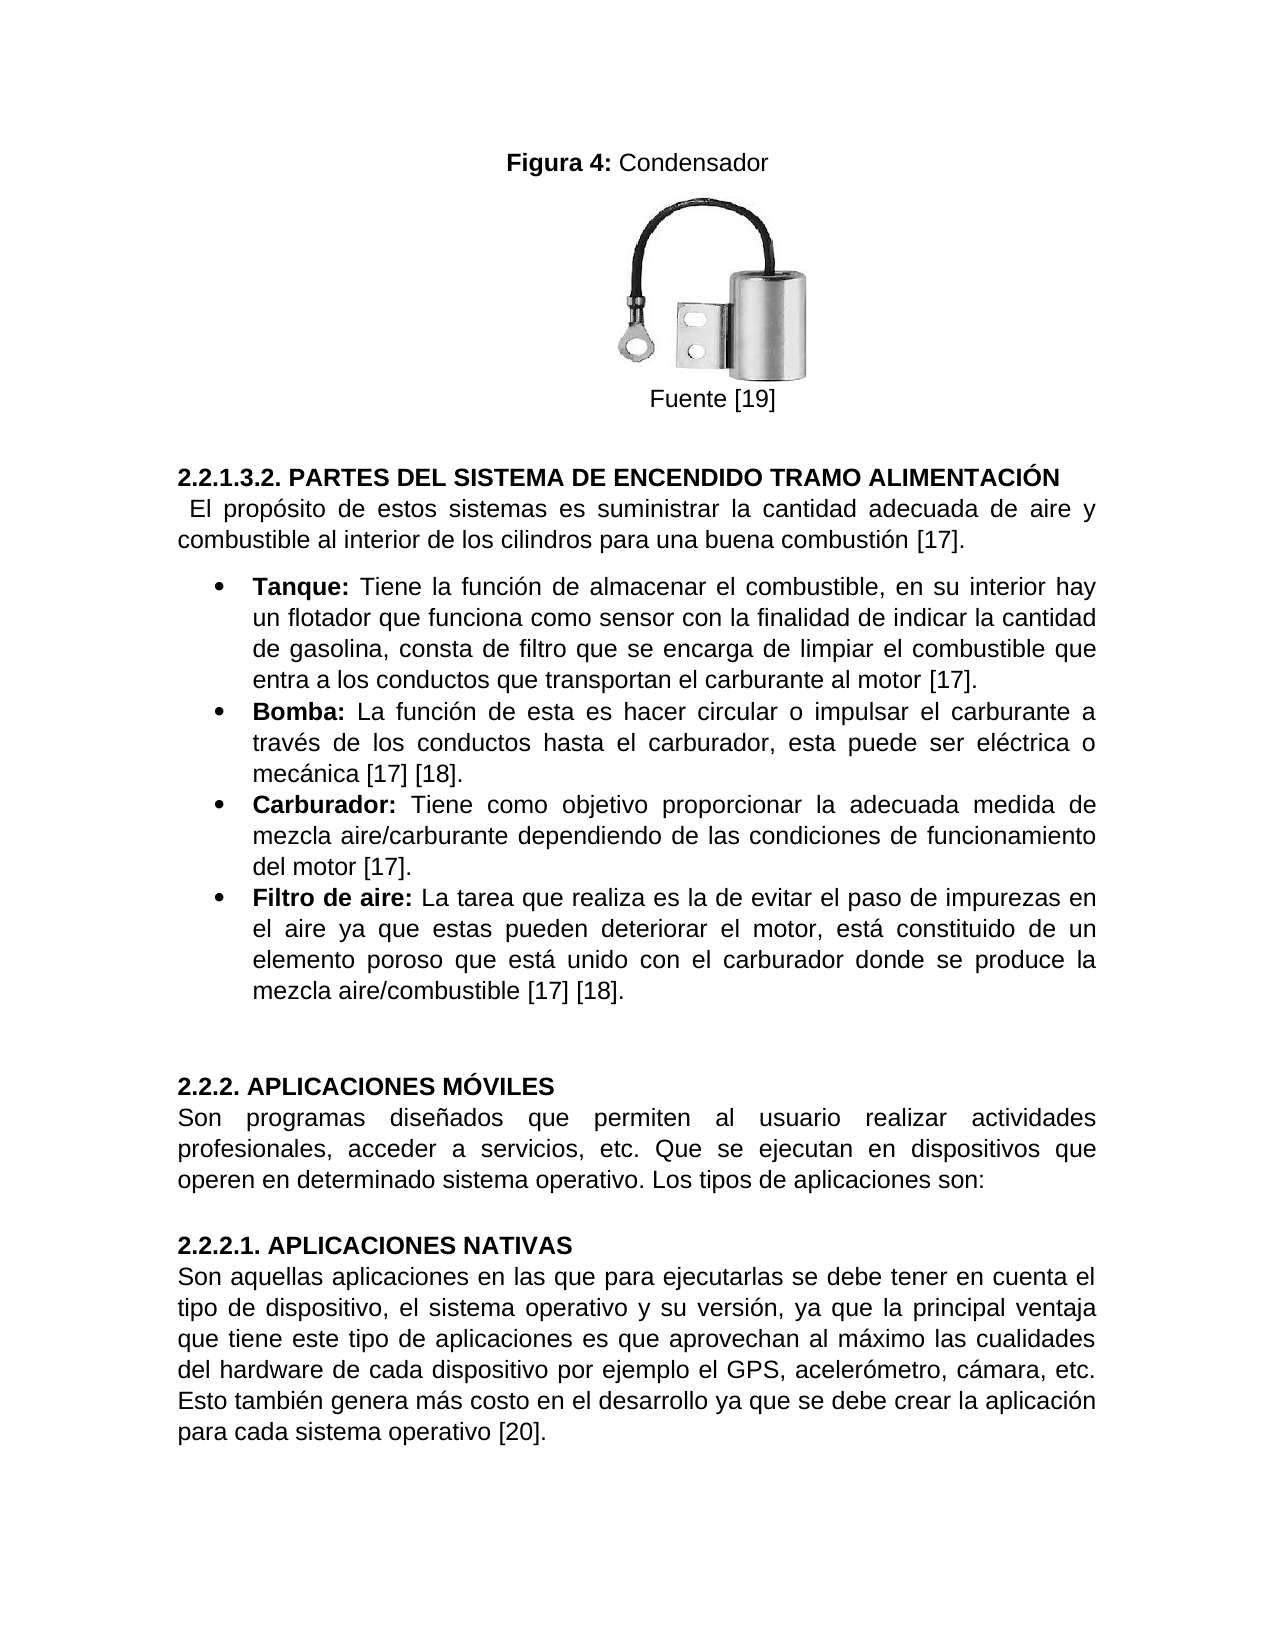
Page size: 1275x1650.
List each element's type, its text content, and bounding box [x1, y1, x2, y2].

text Son programas diseñados que permiten al usuario realizar actividades profesionales, acceder a servicios, etc. Que se ejecutan en dispositivos que operen en determinado sistema operativo. Los tipos de aplicaciones son: [177, 1103, 1098, 1193]
list Fuente [327, 384, 1098, 412]
list Filtro de aire: La tarea que realiza es la de evitar el paso de impurezas en el aire ya que estas pueden deteriorar el motor, está constituido de un elemento poroso que está unido con el carburador donde se produce la mezcla aire/combustible. [215, 883, 1098, 1005]
subtitle 2.2.1.3.2. PARTES DEL SISTEMA DE ENCENDIDO TRAMO ALIMENTACIÓN [177, 462, 1098, 491]
text El propósito de estos sistemas es suministrar la cantidad adecuada de aire y combustible al interior de los cilindros para una buena combustión. [177, 493, 1098, 553]
list Bomba: La función de esta es hacer circular o impulsar el carburante a través de los conductos hasta el carburador, esta puede ser eléctrica o mecánica . [215, 697, 1098, 787]
text Son aquellas aplicaciones en las que para ejecutarlas se debe tener en cuenta el tipo de dispositivo, el sistema operativo y su versión, ya que la principal ventaja que tiene este tipo de aplicaciones es que aprovechan al máximo las cualidades del hardware de cada dispositivo por ejemplo el GPS, acelerómetro, cámara, etc. Esto también genera más costo en el desarrollo ya que se debe crear la aplicación para cada sistema operativo. [177, 1262, 1098, 1446]
list Carburador: Tiene como objetivo proporcionar la adecuada medida de mezcla aire/carburante dependiendo de las condiciones de funcionamiento del motor. [215, 790, 1098, 881]
text Figura 4: Condensador [177, 148, 1098, 176]
subtitle 2.2.2. APLICACIONES MÓVILES [177, 1072, 1098, 1100]
subtitle 2.2.2.1. APLICACIONES NATIVAS [177, 1231, 1098, 1260]
picture [592, 197, 833, 382]
list Tanque: Tiene la función de almacenar el combustible, en su interior hay un flotador que funciona como sensor con la finalidad de indicar la cantidad de gasolina, consta de filtro que se encarga de limpiar el combustible que entra a los conductos que transportan el carburante al motor. [215, 572, 1098, 694]
